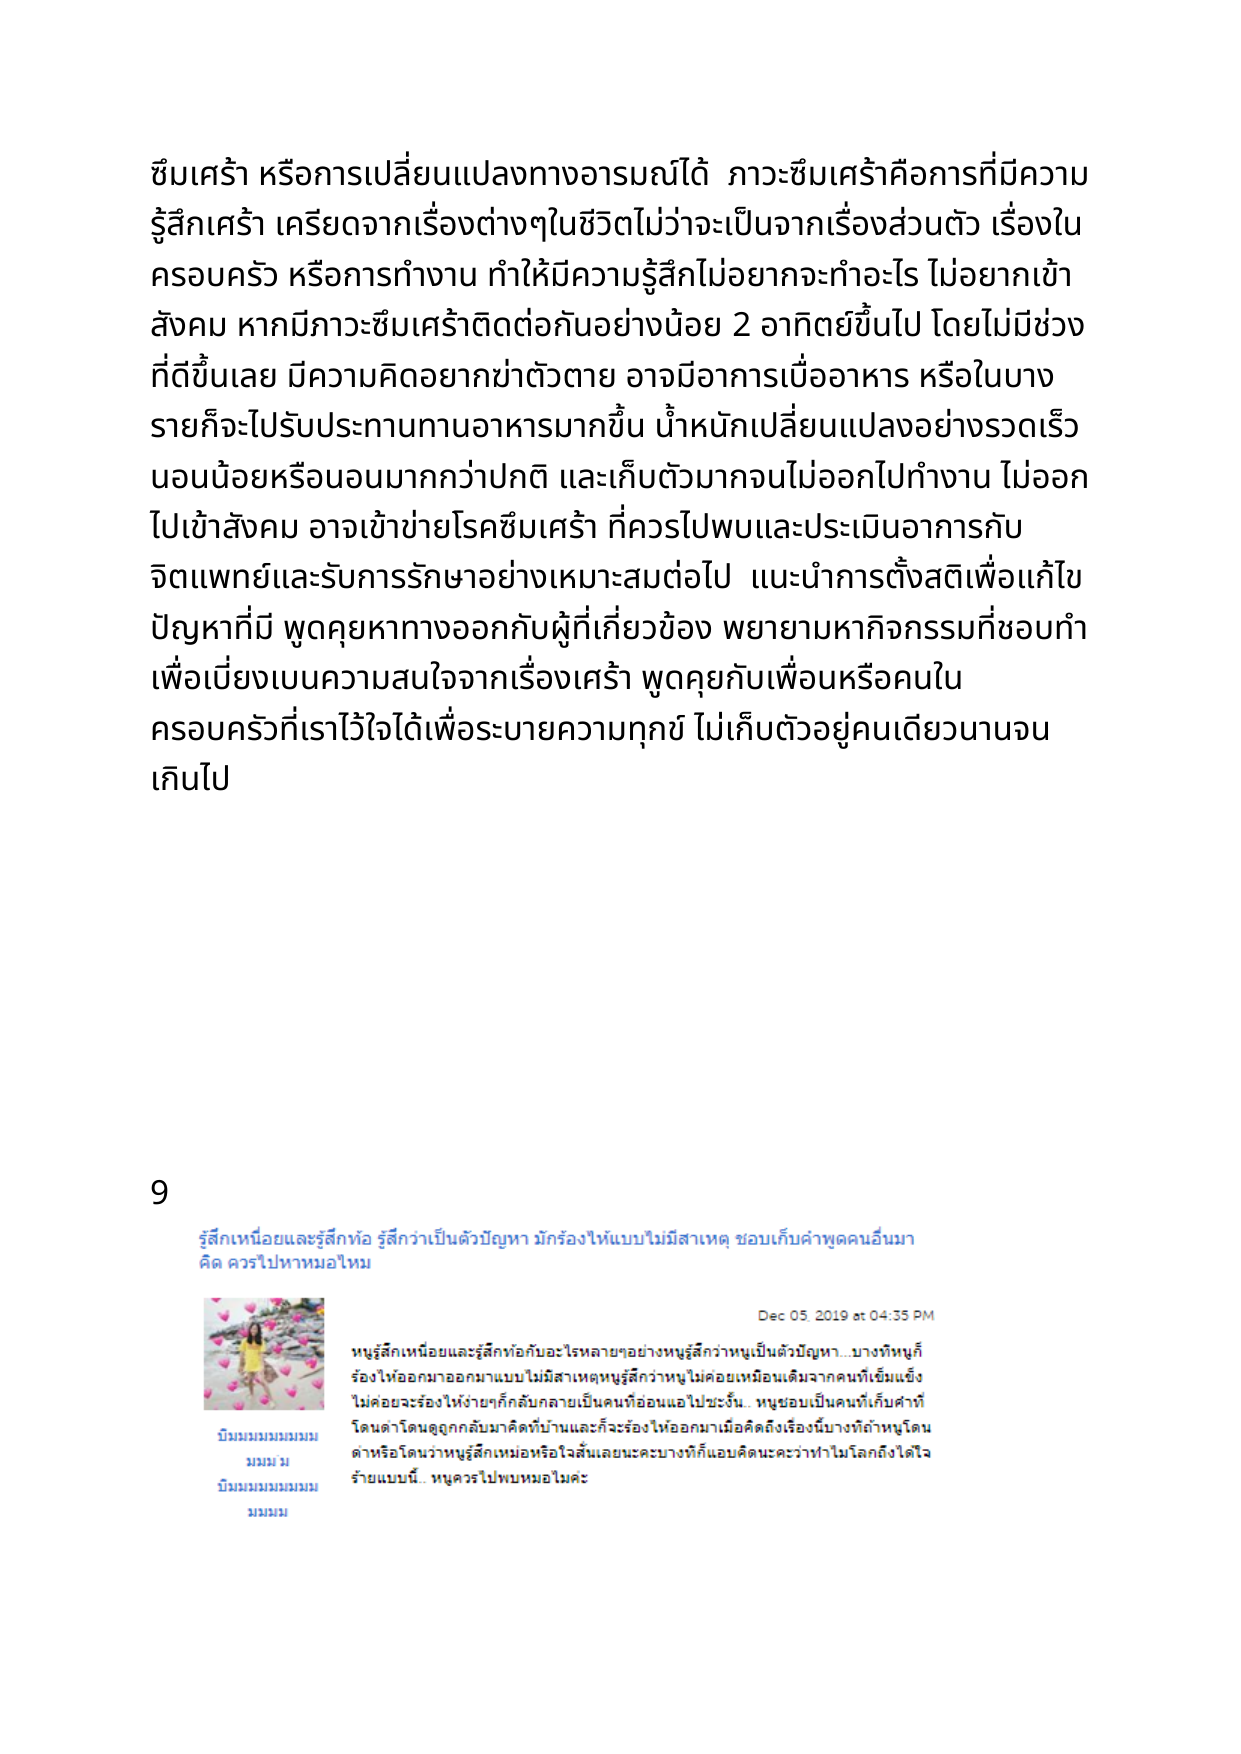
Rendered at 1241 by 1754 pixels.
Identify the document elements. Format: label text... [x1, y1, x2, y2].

picture [150, 1214, 955, 1529]
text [150, 150, 1090, 806]
text 9 [150, 1169, 1090, 1214]
